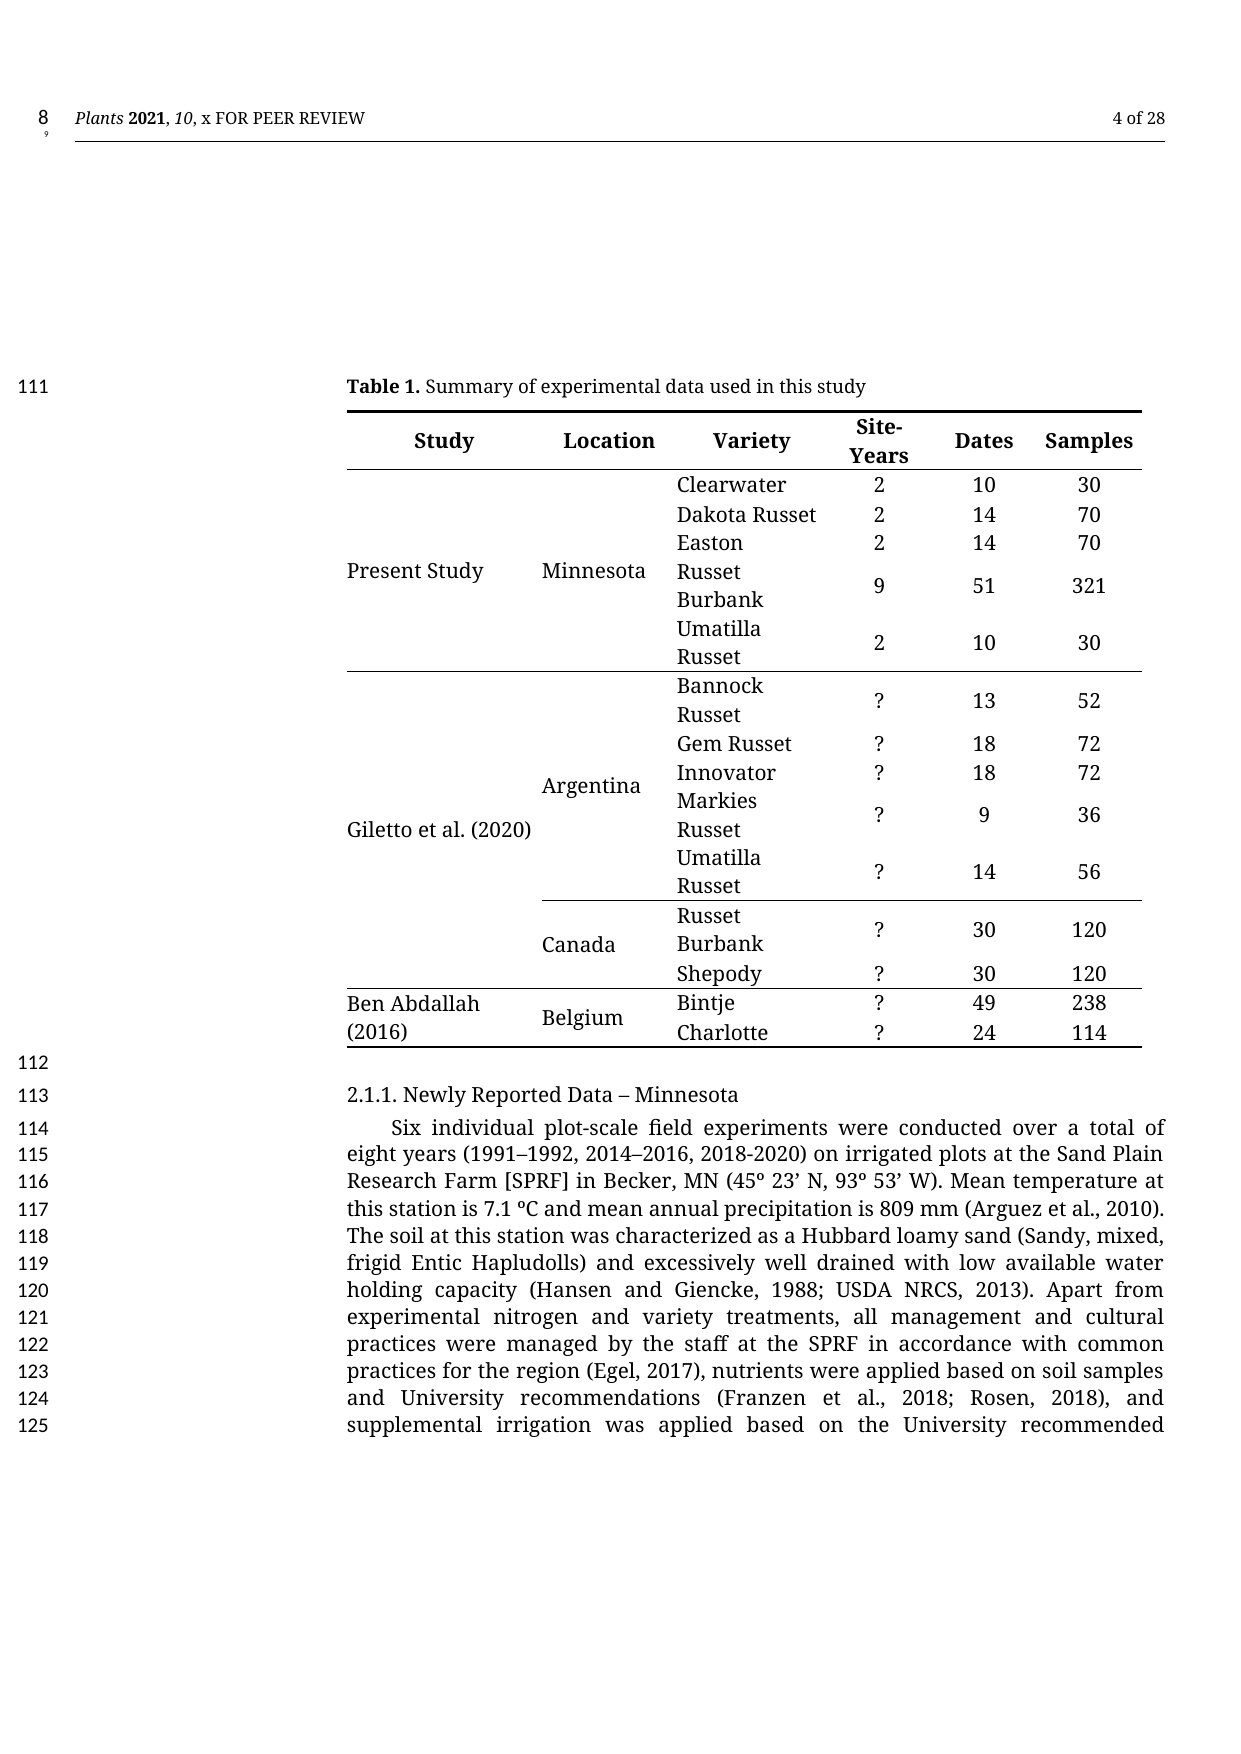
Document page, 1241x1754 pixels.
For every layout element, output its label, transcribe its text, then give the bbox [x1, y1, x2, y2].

table_cell Russet Burbank [677, 901, 827, 958]
table_cell 30 [932, 901, 1037, 958]
table_cell Charlotte [677, 1017, 827, 1046]
table_cell 2 [827, 528, 932, 557]
table_cell ? [827, 901, 932, 958]
table_cell Clearwater [677, 470, 827, 499]
table_cell Easton [677, 528, 827, 557]
table_cell Bannock Russet [677, 672, 827, 728]
table_cell 51 [932, 557, 1037, 614]
table_cell 72 [1037, 758, 1142, 786]
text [347, 1114, 1165, 1439]
table_cell ? [827, 758, 932, 786]
table_cell Present Study [347, 470, 542, 671]
table_cell 2 [827, 470, 932, 499]
table_cell 9 [827, 557, 932, 614]
table_cell 30 [1037, 614, 1142, 671]
table_cell 49 [932, 989, 1037, 1017]
table_header Samples [1037, 413, 1142, 469]
table_cell ? [827, 786, 932, 843]
table_cell 70 [1037, 528, 1142, 557]
table_cell Gem Russet [677, 729, 827, 758]
table_header Study [347, 413, 542, 469]
table_cell 24 [932, 1017, 1037, 1046]
table_cell 2 [827, 499, 932, 528]
table_cell 36 [1037, 786, 1142, 843]
table_cell 52 [1037, 672, 1142, 728]
table_cell 14 [932, 843, 1037, 900]
table_cell 2 [827, 614, 932, 671]
table_cell 30 [1037, 470, 1142, 499]
table_cell ? [827, 989, 932, 1017]
table_cell ? [827, 729, 932, 758]
table_cell Giletto et al. (2020) [347, 672, 542, 987]
table_cell ? [827, 843, 932, 900]
table_cell 120 [1037, 958, 1142, 987]
table_header Site-Years [827, 413, 932, 469]
table_cell 9 [932, 786, 1037, 843]
table_cell 10 [932, 614, 1037, 671]
table_cell Umatilla Russet [677, 614, 827, 671]
table_cell 30 [932, 958, 1037, 987]
subtitle 2.1.1. Newly Reported Data – Minnesota [347, 1081, 1165, 1108]
table_cell 13 [932, 672, 1037, 728]
table_cell Umatilla Russet [677, 843, 827, 900]
table_cell ? [827, 672, 932, 728]
table_cell Shepody [677, 958, 827, 987]
table_cell 120 [1037, 901, 1142, 958]
table_cell Dakota Russet [677, 499, 827, 528]
table_cell Bintje [677, 989, 827, 1017]
table_cell Russet Burbank [677, 557, 827, 614]
table_cell 114 [1037, 1017, 1142, 1046]
table_cell Minnesota [542, 470, 677, 671]
table_cell Belgium [542, 989, 677, 1046]
table_cell 238 [1037, 989, 1142, 1017]
table_header Location [542, 413, 677, 469]
text Table 1. Summary of experimental data used in this study [347, 374, 1165, 398]
table_cell Canada [542, 901, 677, 987]
table_cell Innovator [677, 758, 827, 786]
table_cell 14 [932, 499, 1037, 528]
table_cell Argentina [542, 672, 677, 900]
table_cell Markies Russet [677, 786, 827, 843]
table_cell ? [827, 958, 932, 987]
table_cell ? [827, 1017, 932, 1046]
table_cell 56 [1037, 843, 1142, 900]
table_cell 18 [932, 758, 1037, 786]
table_header Variety [677, 413, 827, 469]
table_cell 321 [1037, 557, 1142, 614]
table_header Dates [932, 413, 1037, 469]
table_cell 14 [932, 528, 1037, 557]
table_cell Ben Abdallah (2016) [347, 989, 542, 1046]
table_cell 10 [932, 470, 1037, 499]
table_cell 18 [932, 729, 1037, 758]
table_cell 70 [1037, 499, 1142, 528]
table_cell 72 [1037, 729, 1142, 758]
